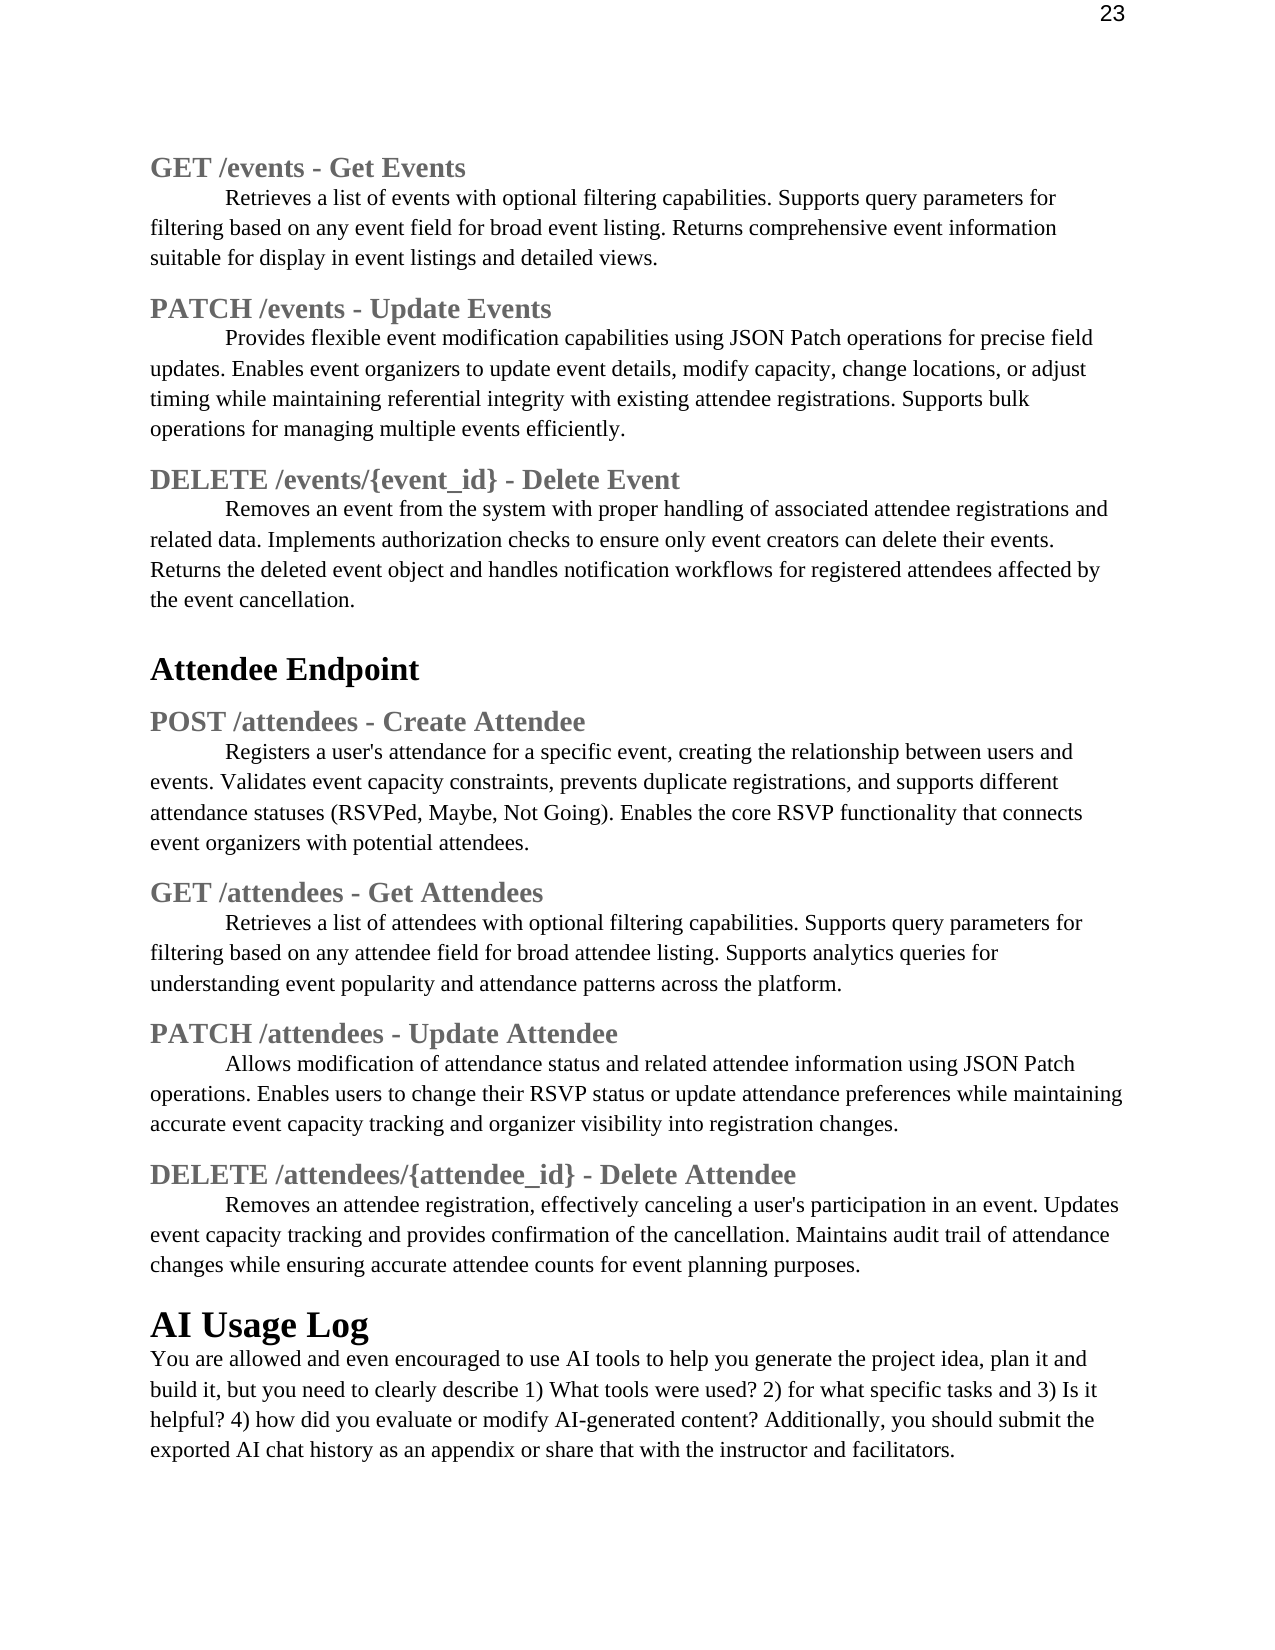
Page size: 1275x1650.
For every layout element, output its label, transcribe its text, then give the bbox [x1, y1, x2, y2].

subtitle Attendee Endpoint [150, 649, 1125, 688]
text Provides flexible event modification capabilities using JSON Patch operations for precise field updates. Enables event organizers to update event details, modify capacity, change locations, or adjust timing while maintaining referential integrity with existing attendee registrations. Supports bulk operations for managing multiple events efficiently. [150, 324, 1125, 441]
text Registers a user's attendance for a specific event, creating the relationship between users and events. Validates event capacity constraints, prevents duplicate registrations, and supports different attendance statuses (RSVPed, Maybe, Not Going). Enables the core RSVP functionality that connects event organizers with potential attendees. [150, 738, 1125, 855]
subtitle PATCH /attendees - Update Attendee [150, 1016, 1125, 1050]
subtitle DELETE /attendees/{attendee_id} - Delete Attendee [150, 1157, 1125, 1191]
text Retrieves a list of events with optional filtering capabilities. Supports query parameters for filtering based on any event field for broad event listing. Returns comprehensive event information suitable for display in event listings and detailed views. [150, 183, 1125, 270]
subtitle DELETE /events/{event_id} - Delete Event [150, 462, 1125, 495]
subtitle GET /attendees - Get Attendees [150, 876, 1125, 909]
subtitle GET /events - Get Events [150, 150, 1125, 183]
subtitle PATCH /events - Update Events [150, 291, 1125, 324]
text Allows modification of attendance status and related attendee information using JSON Patch operations. Enables users to change their RSVP status or update attendance preferences while maintaining accurate event capacity tracking and organizer visibility into registration changes. [150, 1050, 1125, 1137]
text Removes an attendee registration, effectively canceling a user's participation in an event. Updates event capacity tracking and provides confirmation of the cancellation. Maintains audit trail of attendance changes while ensuring accurate attendee counts for event planning purposes. [150, 1191, 1125, 1278]
text Removes an event from the system with proper handling of associated attendee registrations and related data. Implements authorization checks to ensure only event creators can delete their events. Returns the deleted event object and handles notification workflows for registered attendees affected by the event cancellation. [150, 495, 1125, 612]
text You are allowed and even encouraged to use AI tools to help you generate the project idea, plan it and build it, but you need to clearly describe 1) What tools were used? 2) for what specific tasks and 3) Is it helpful? 4) how did you evaluate or modify AI-generated content? Additionally, you should submit the exported AI chat history as an appendix or share that with the instructor and facilitators. [150, 1345, 1125, 1462]
subtitle AI Usage Log [150, 1302, 1125, 1345]
text Retrieves a list of attendees with optional filtering capabilities. Supports query parameters for filtering based on any attendee field for broad attendee listing. Supports analytics queries for understanding event popularity and attendance patterns across the platform. [150, 909, 1125, 996]
subtitle POST /attendees - Create Attendee [150, 704, 1125, 738]
